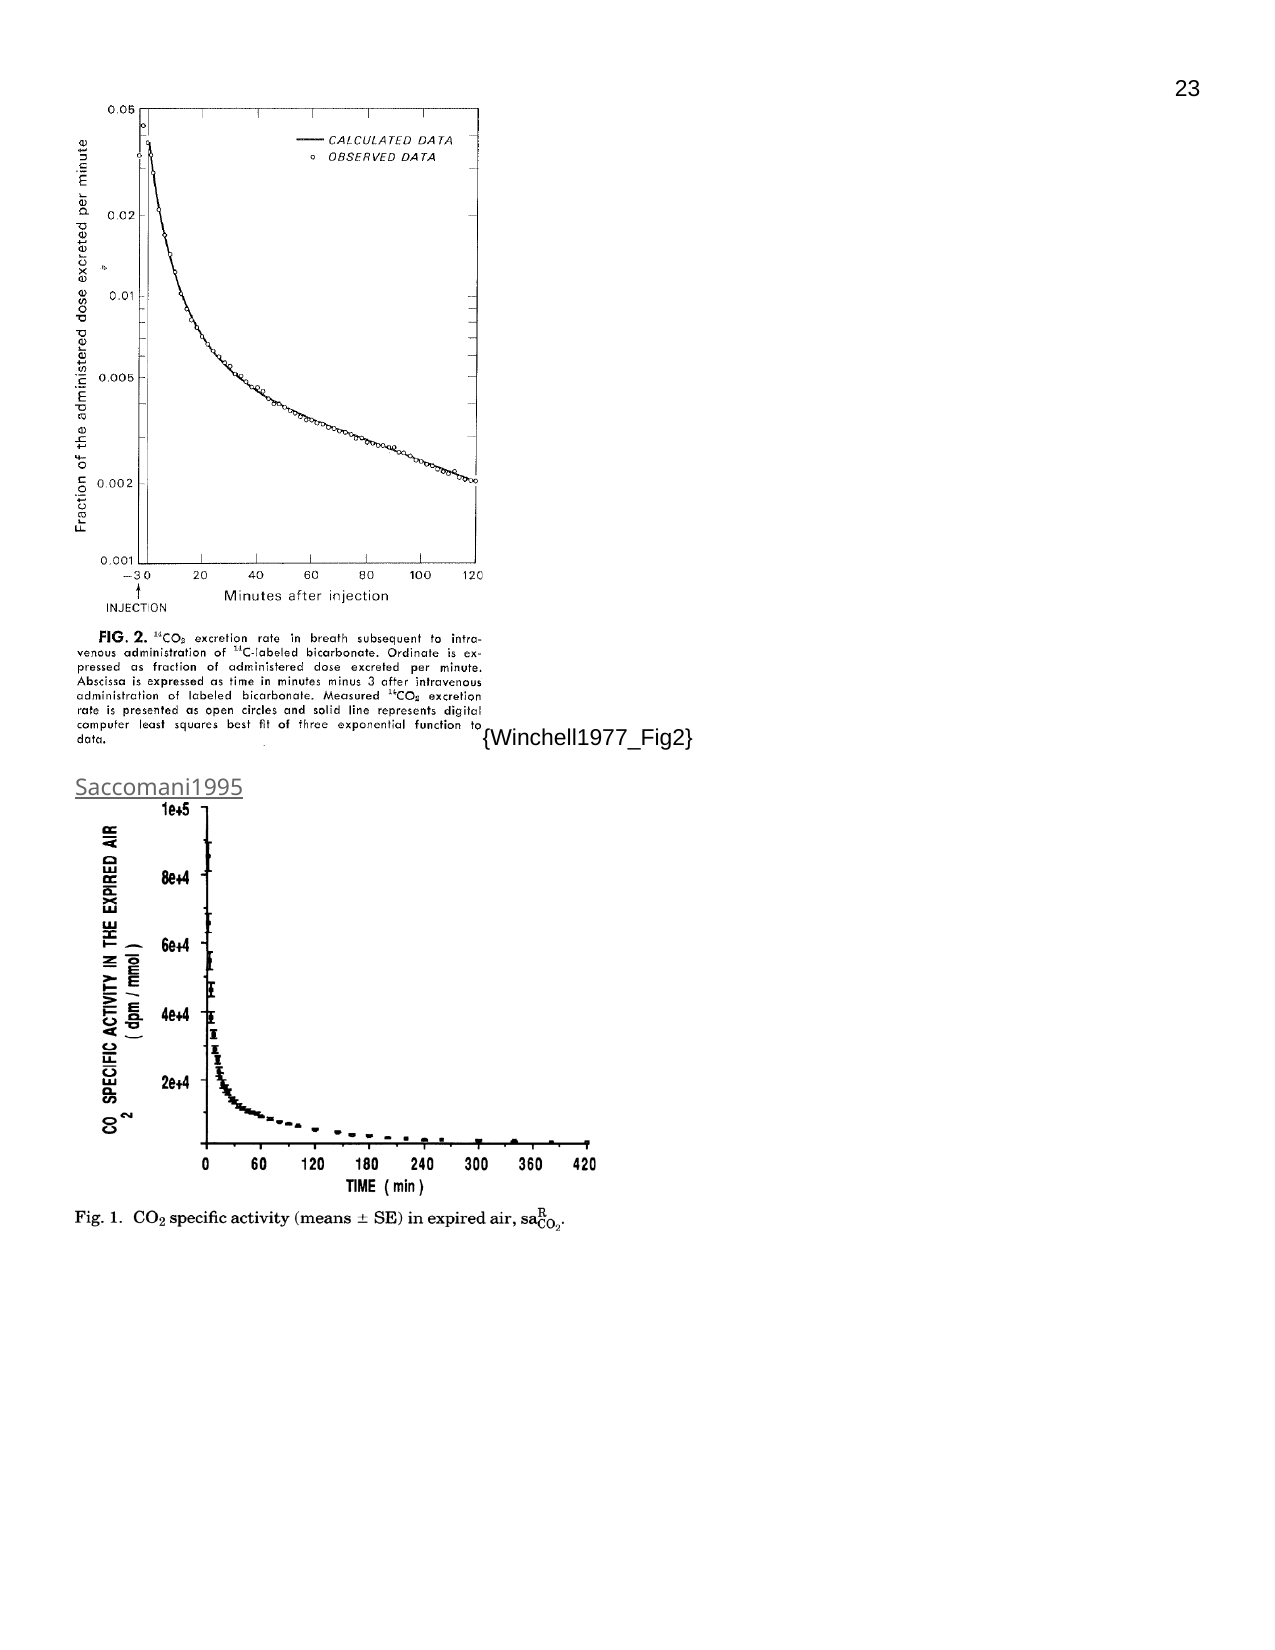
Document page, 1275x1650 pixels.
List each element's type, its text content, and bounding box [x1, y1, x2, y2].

picture [75, 801, 596, 1231]
text {Winchell1977_Fig2} [483, 105, 1200, 750]
picture [75, 105, 483, 746]
subtitle Saccomani1995 [75, 771, 1200, 802]
